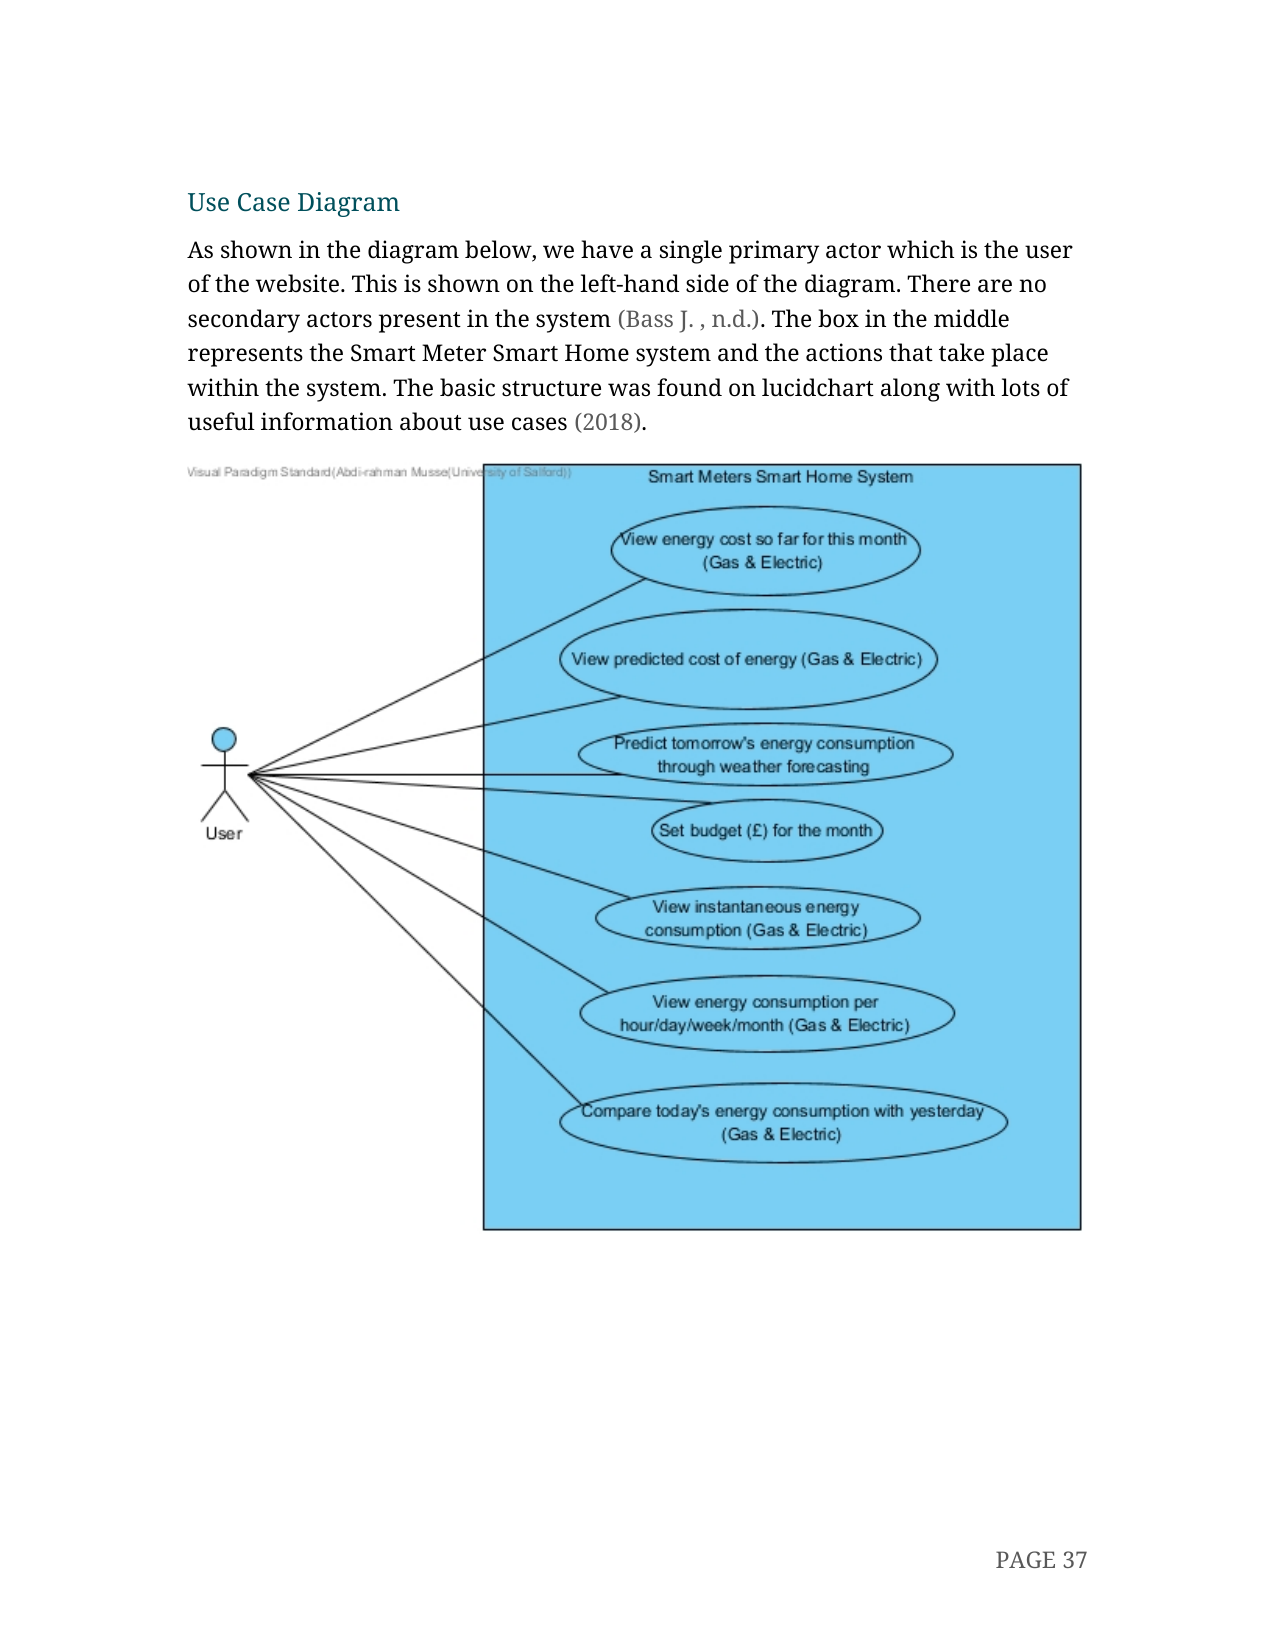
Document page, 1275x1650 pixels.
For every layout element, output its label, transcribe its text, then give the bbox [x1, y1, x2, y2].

picture [187, 461, 1088, 1237]
subtitle Use Case Diagram [187, 184, 1087, 218]
text As shown in the diagram below, we have a single primary actor which is the user of the website. This is shown on the left-hand side of the diagram. There are no secondary actors present in the system . The box in the middle represents the Smart Meter Smart Home system and the actions that take place within the system. The basic structure was found on lucidchart along with lots of useful information about use cases . [187, 234, 1087, 437]
